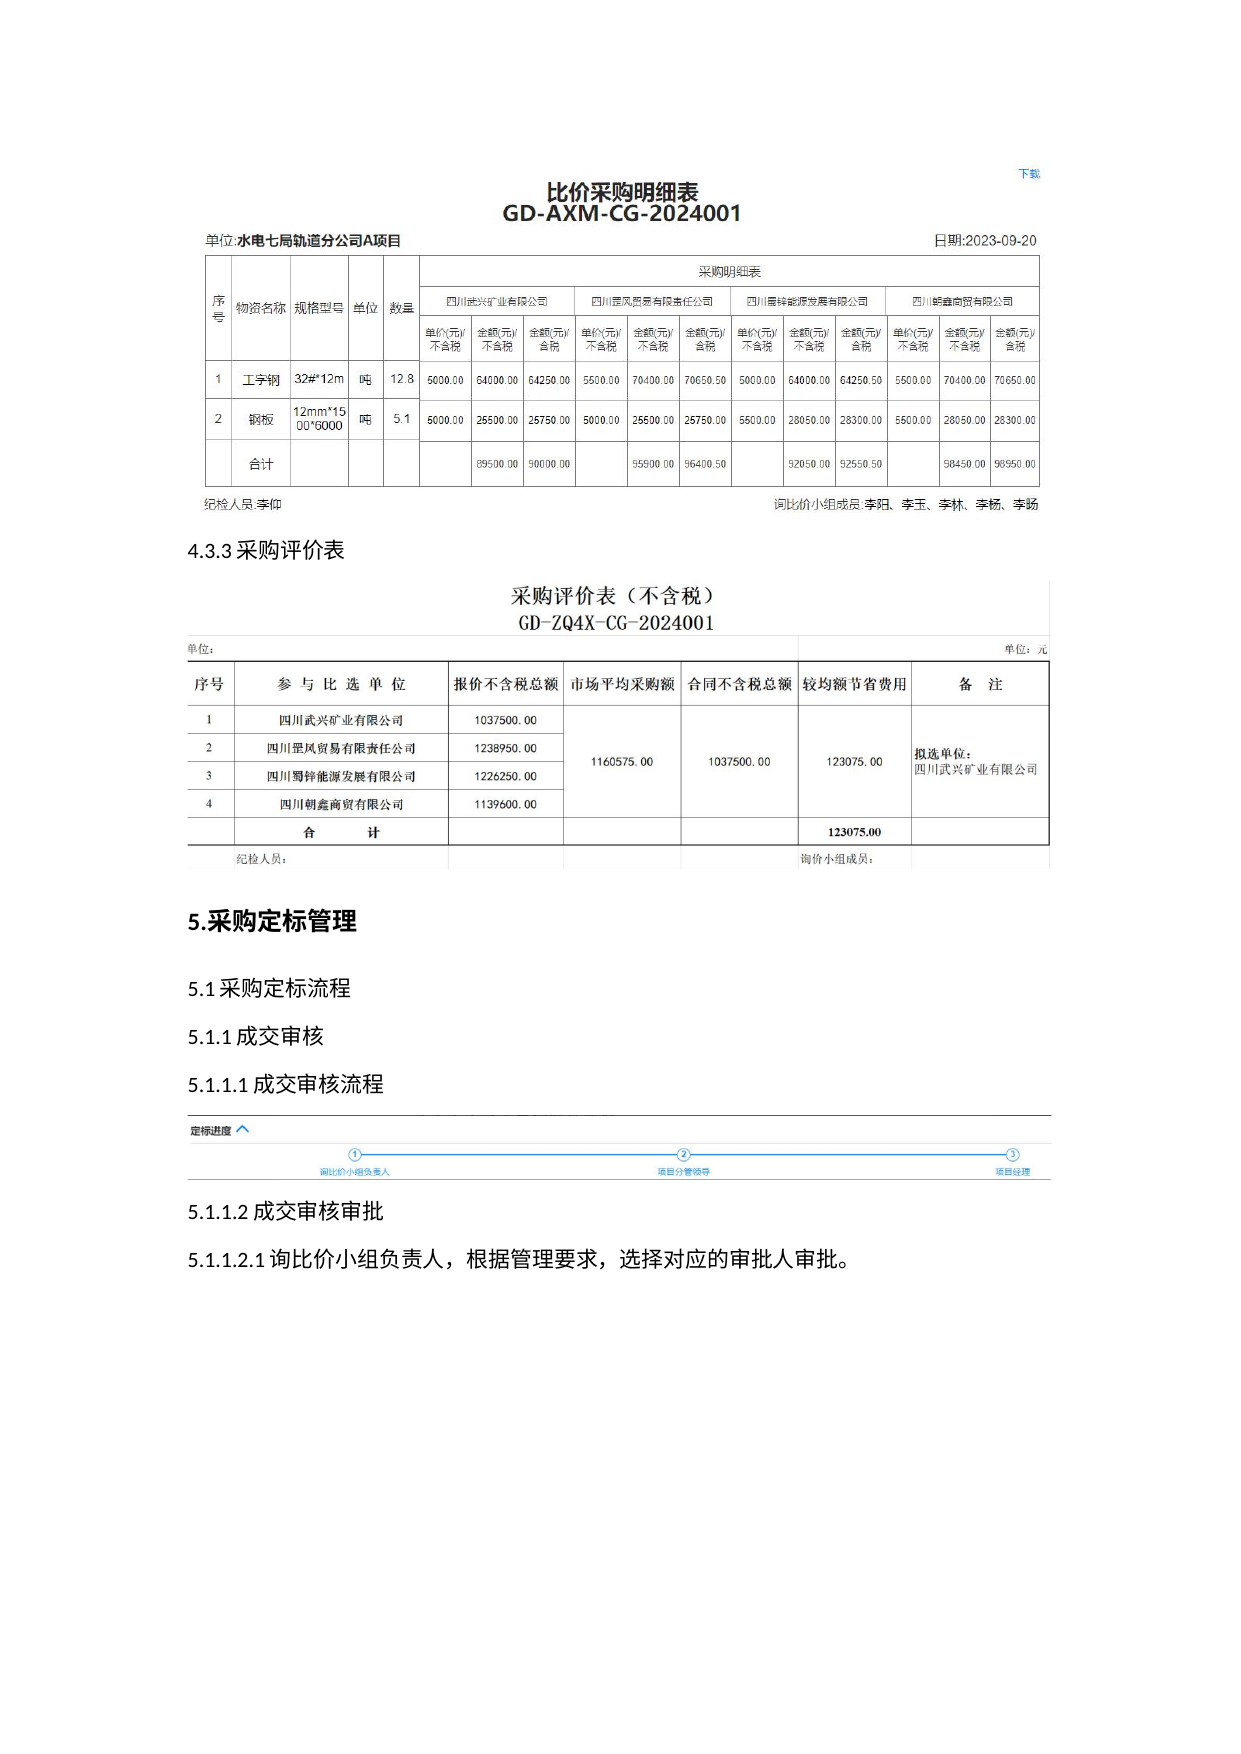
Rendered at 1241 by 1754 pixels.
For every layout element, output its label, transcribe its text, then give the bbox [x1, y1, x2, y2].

text 5.1.1成交审核 [187, 1018, 1053, 1051]
text 5.1.1.1成交审核流程 [187, 1067, 1053, 1099]
picture [187, 162, 1052, 520]
picture [187, 581, 1051, 869]
text 4.3.3采购评价表 [187, 533, 1053, 565]
text 5.1采购定标流程 [187, 970, 1053, 1003]
picture [187, 1115, 1052, 1180]
text 5.1.1.2成交审核审批 [187, 1193, 1053, 1226]
text 5.采购定标管理 [187, 887, 1053, 952]
text 5.1.1.2.1询比价小组负责人，根据管理要求，选择对应的审批人审批。 [187, 1242, 1053, 1274]
